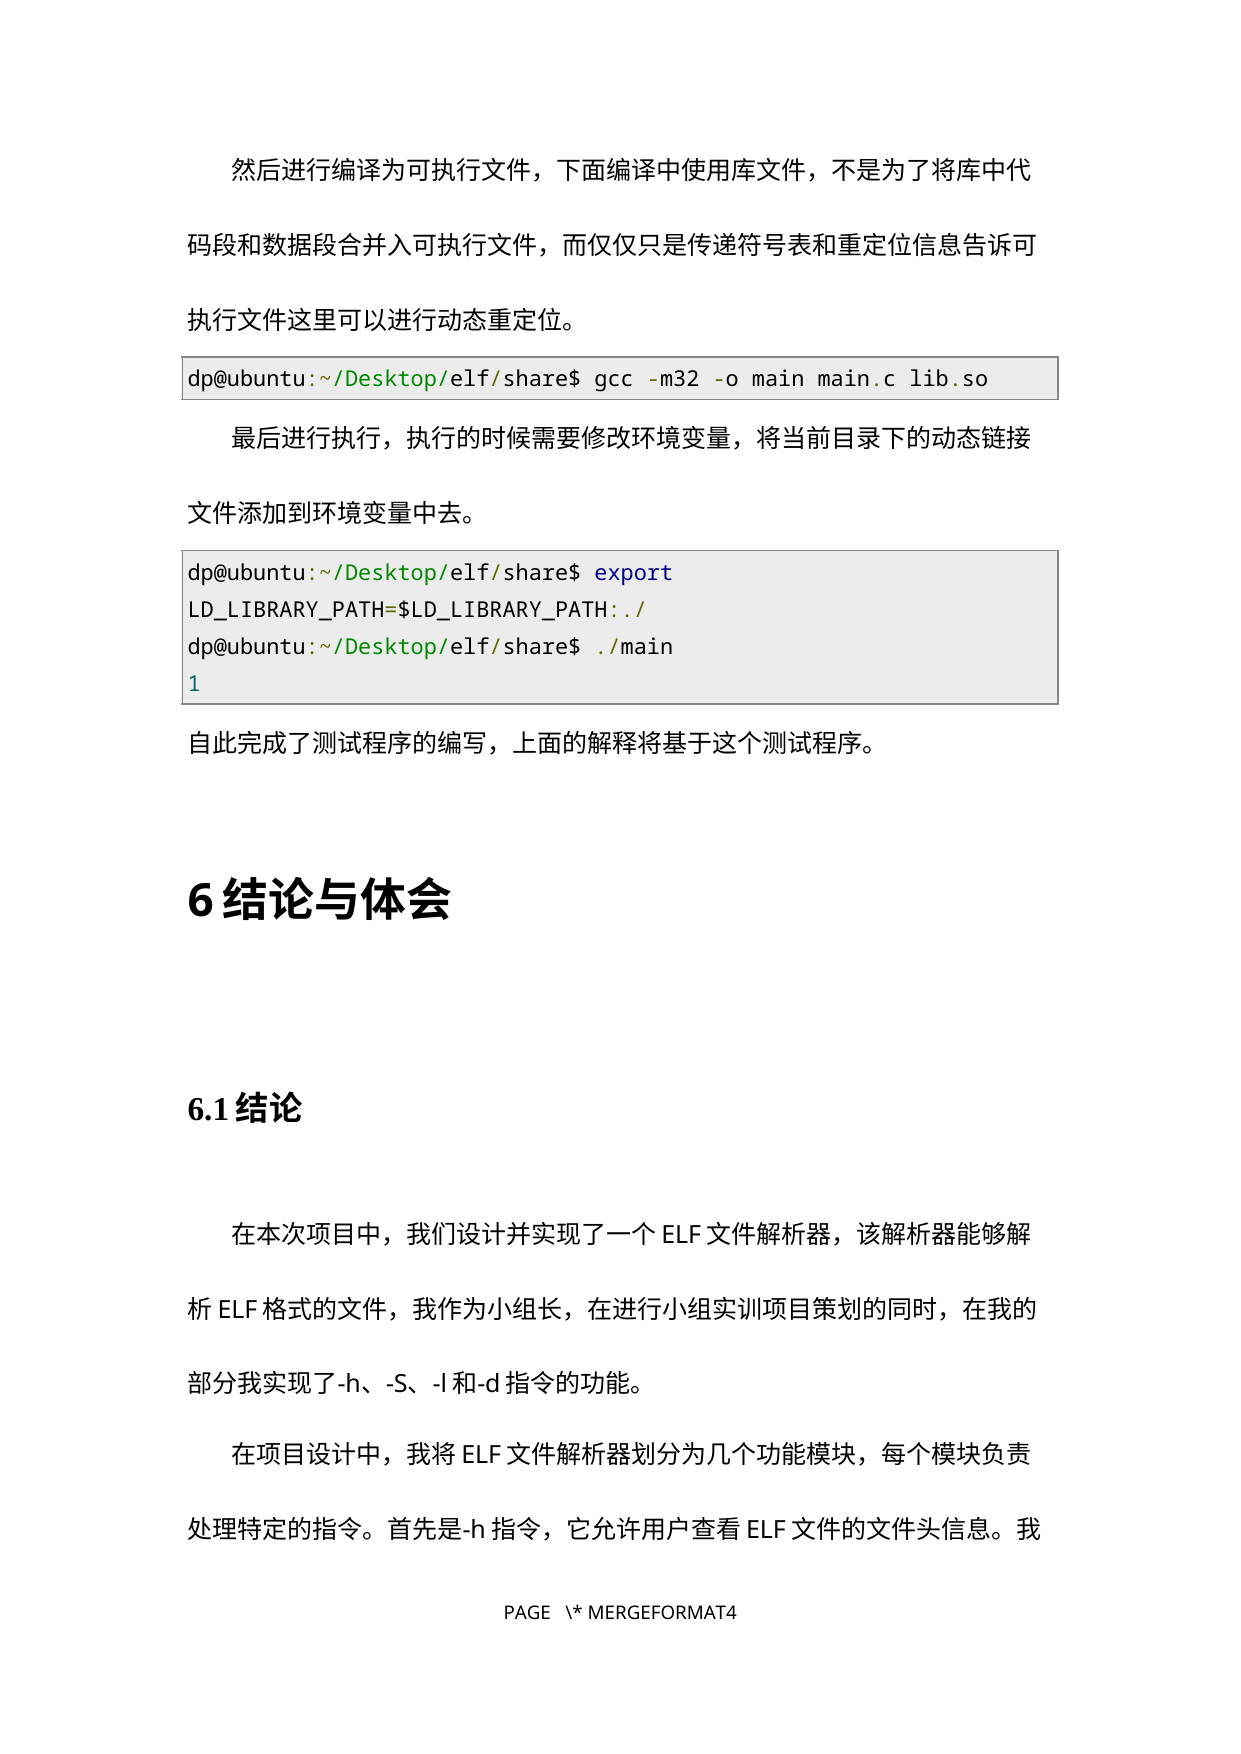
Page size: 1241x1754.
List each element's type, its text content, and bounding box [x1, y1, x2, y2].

text 最后进行执行，执行的时候需要修改环境变量，将当前目录下的动态链接文件添加到环境变量中去。 [187, 404, 1053, 544]
text 1 [183, 661, 1057, 703]
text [187, 1420, 1053, 1560]
text dp@ubuntu:~/Desktop/elf/share$ gcc -m32 -o main main.c lib.so [183, 358, 1057, 399]
text 自此完成了测试程序的编写，上面的解释将基于这个测试程序。 [187, 709, 1053, 774]
subtitle 6结论与体会 [187, 847, 1053, 945]
text 然后进行编译为可执行文件，下面编译中使用库文件，不是为了将库中代码段和数据段合并入可执行文件，而仅仅只是传递符号表和重定位信息告诉可执行文件这里可以进行动态重定位。 [187, 136, 1053, 351]
subtitle 6.1结论 [187, 1073, 1053, 1138]
text dp@ubuntu:~/Desktop/elf/share$ ./main [183, 624, 1057, 661]
text dp@ubuntu:~/Desktop/elf/share$ export LD_LIBRARY_PATH=$LD_LIBRARY_PATH:./ [183, 551, 1057, 624]
text 在本次项目中，我们设计并实现了一个ELF文件解析器，该解析器能够解析ELF格式的文件，我作为小组长，在进行小组实训项目策划的同时，在我的部分我实现了-h、-S、-l和-d指令的功能。 [187, 1200, 1053, 1414]
